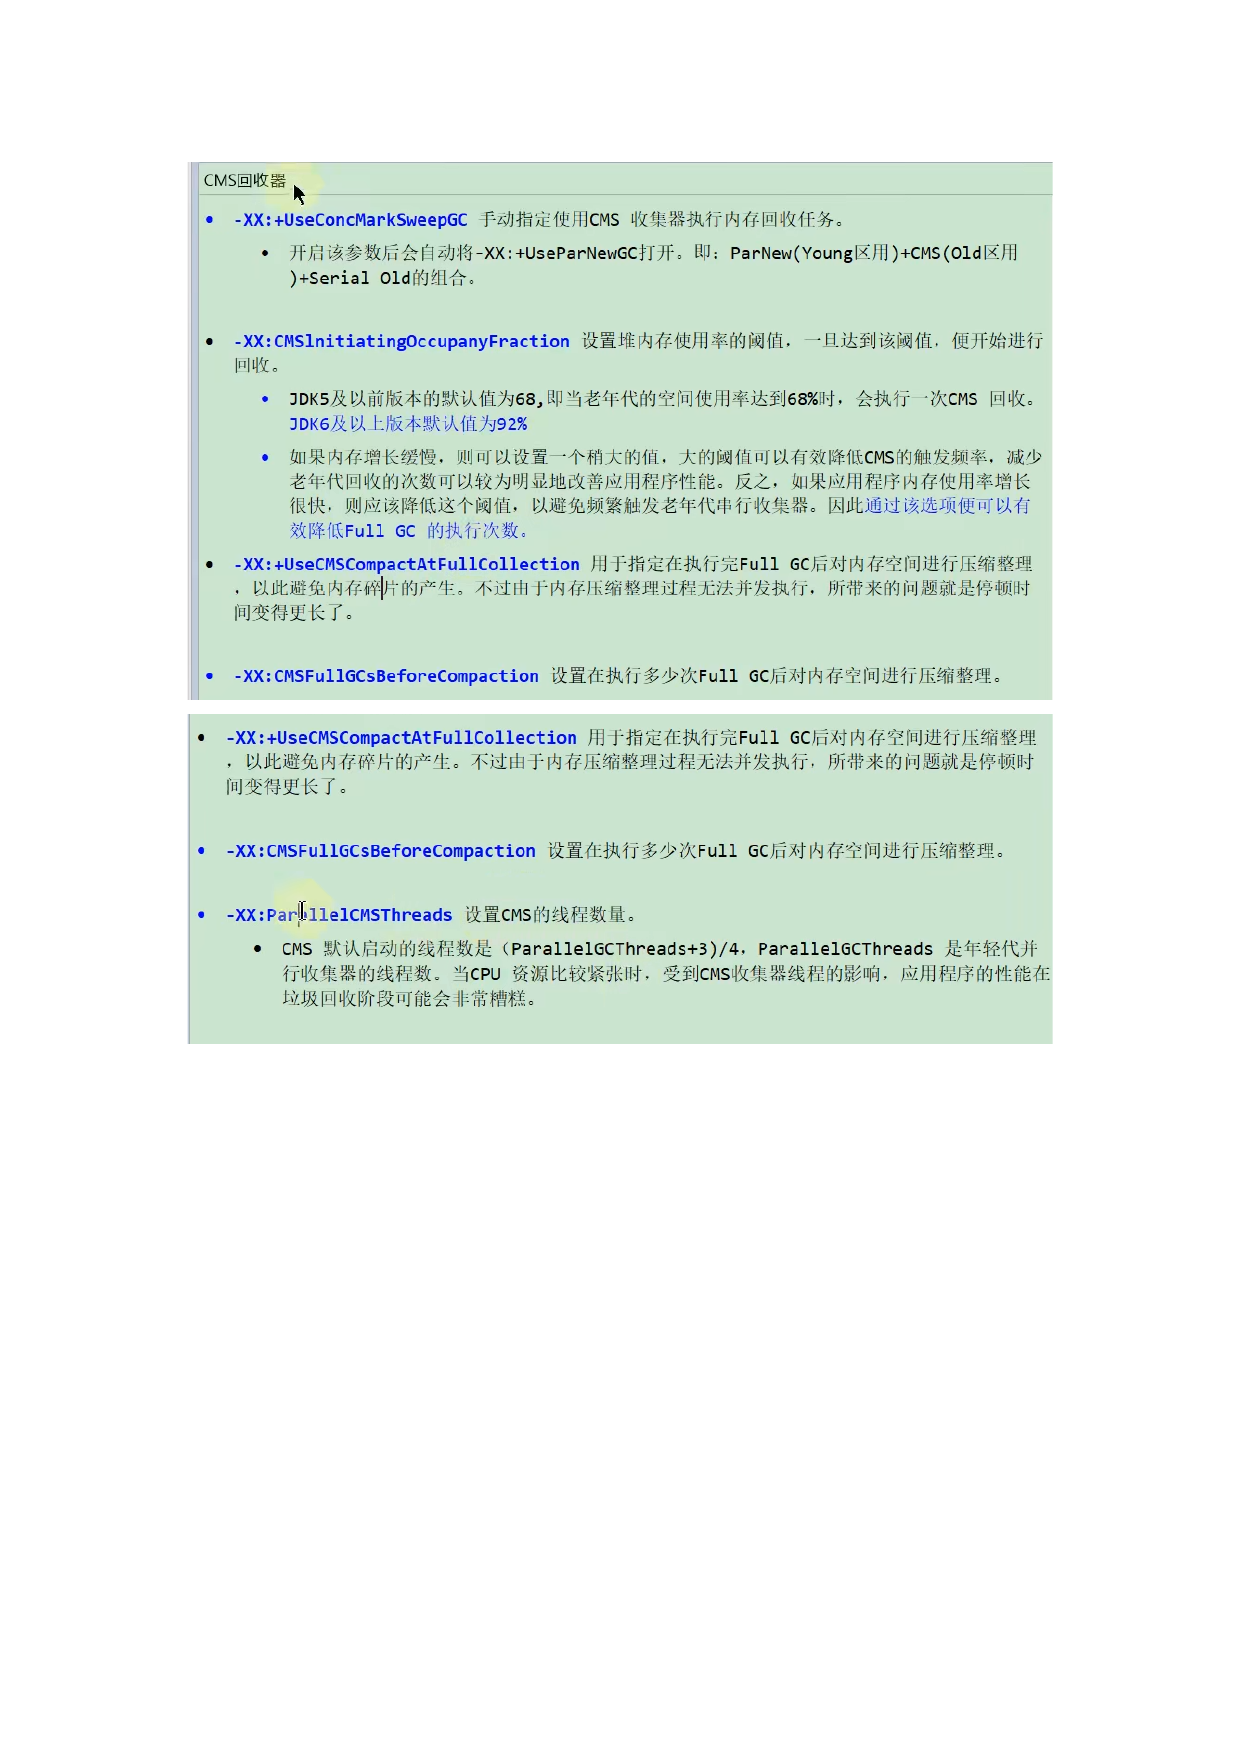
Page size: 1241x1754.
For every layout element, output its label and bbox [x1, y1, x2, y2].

picture [187, 162, 1053, 700]
picture [187, 714, 1053, 1044]
